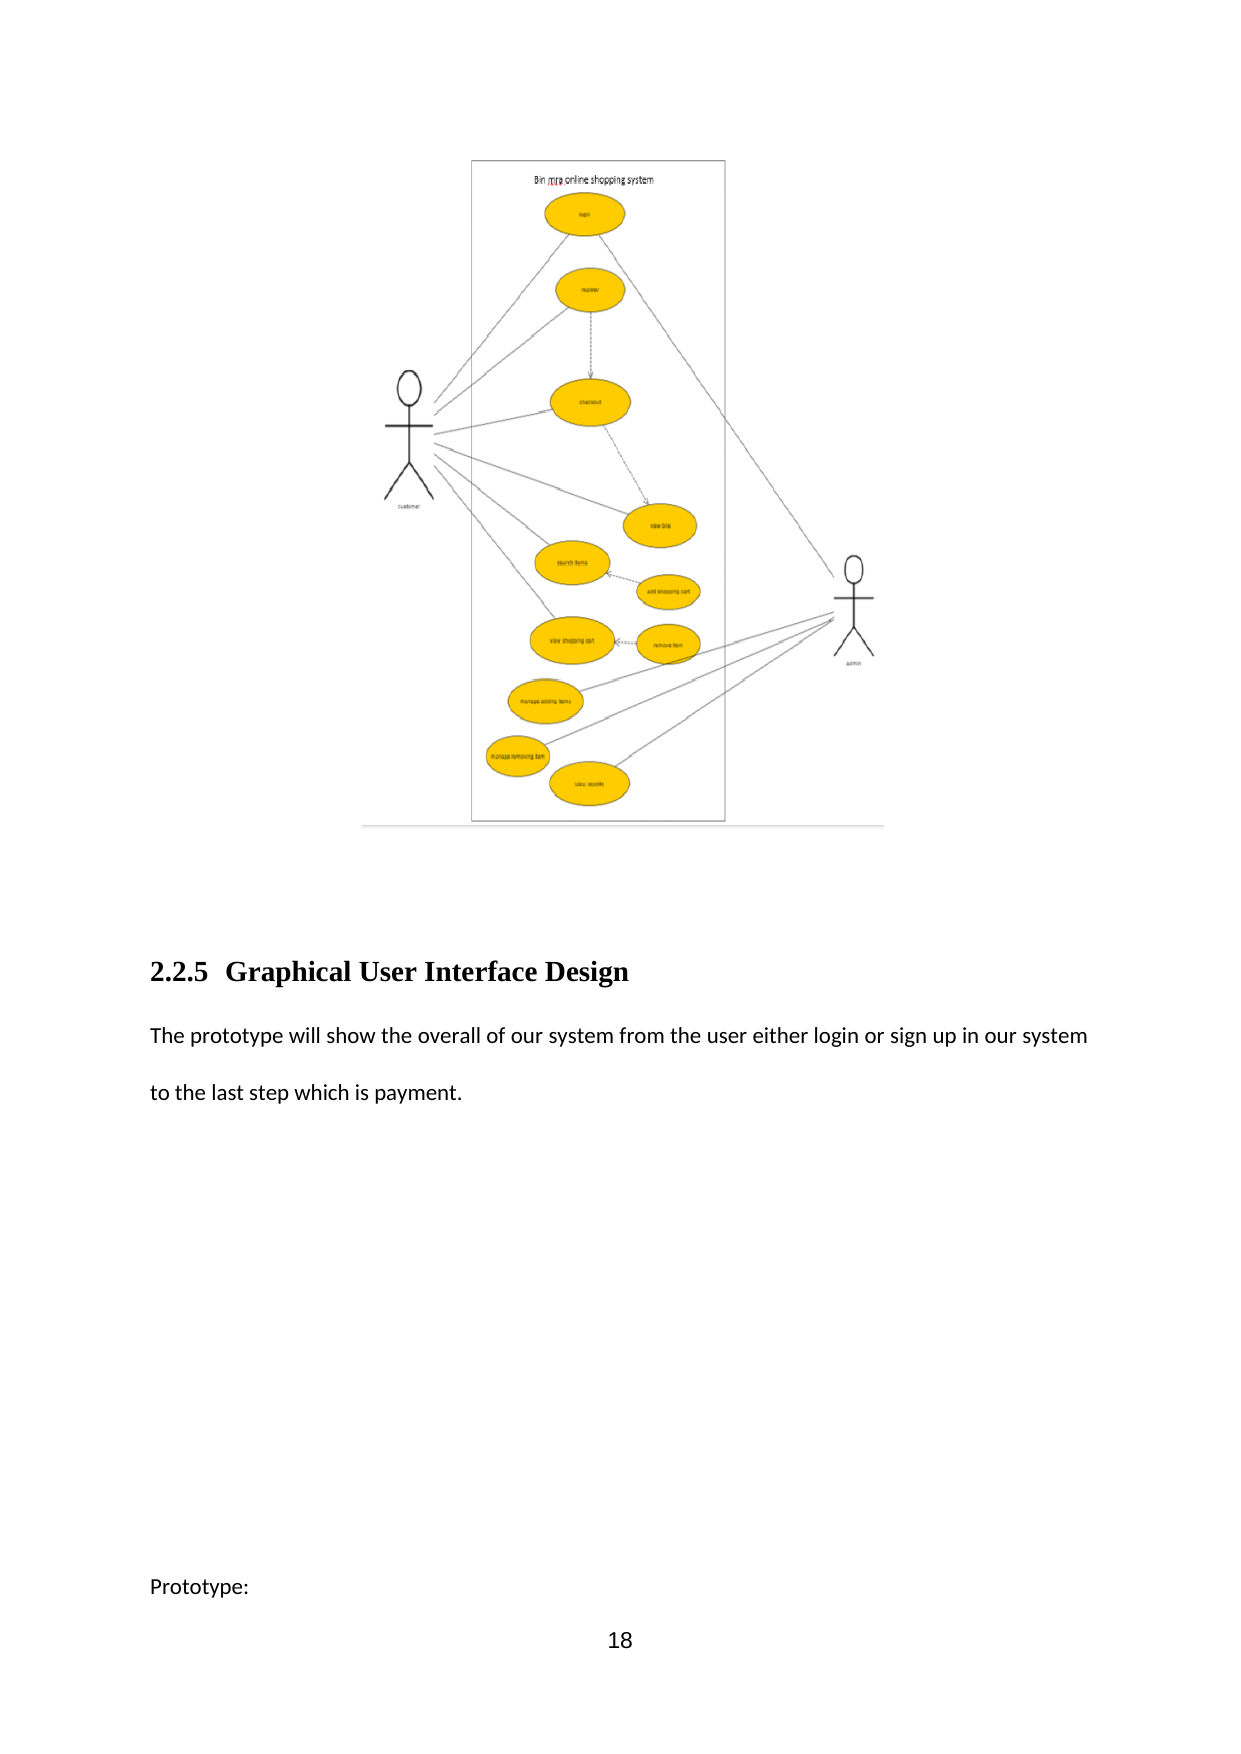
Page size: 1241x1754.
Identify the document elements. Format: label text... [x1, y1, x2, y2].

subtitle Graphical User Interface Design [150, 954, 1090, 988]
text The prototype will show the overall of our system from the user either login or sign up in our system to the last step which is payment. [150, 1022, 1090, 1106]
text Prototype: [150, 1572, 1090, 1600]
picture [347, 150, 894, 834]
